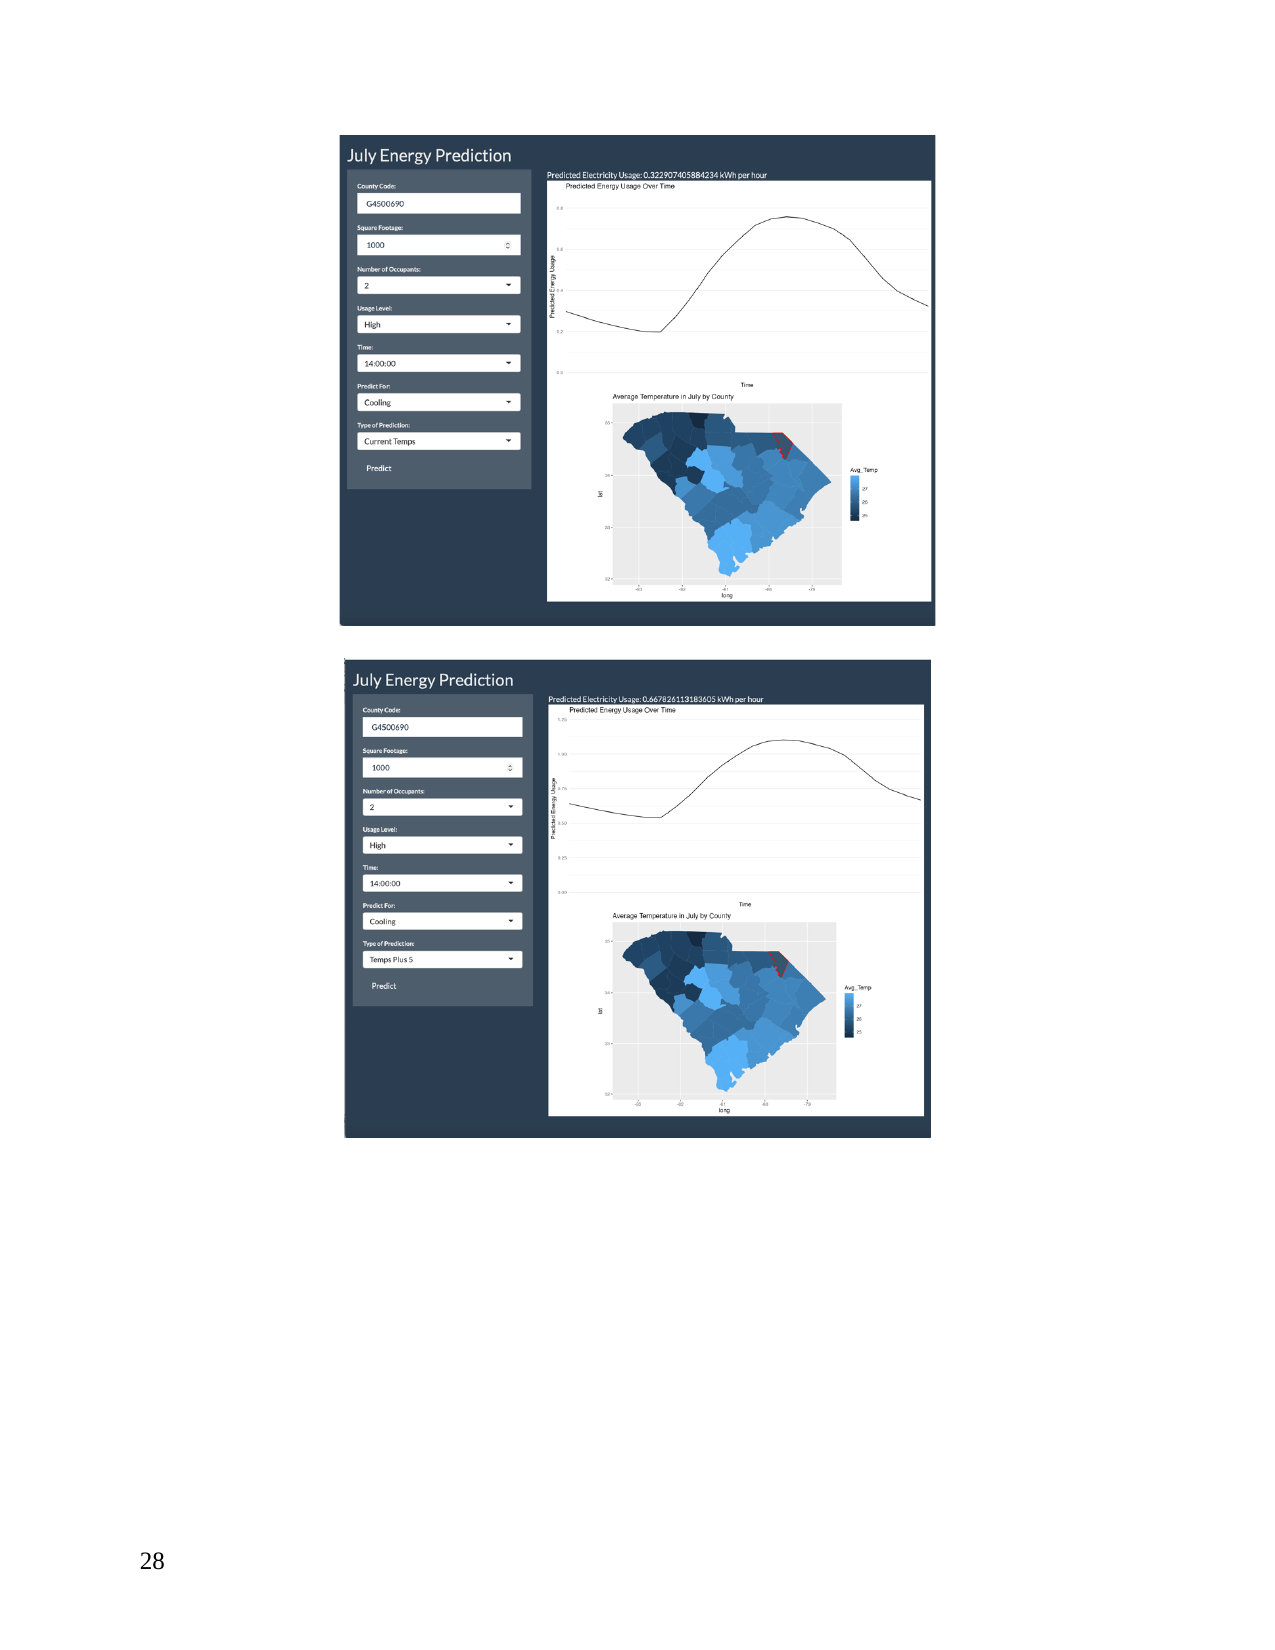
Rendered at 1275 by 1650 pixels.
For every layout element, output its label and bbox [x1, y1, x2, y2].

picture [344, 658, 931, 1138]
picture [339, 135, 936, 626]
